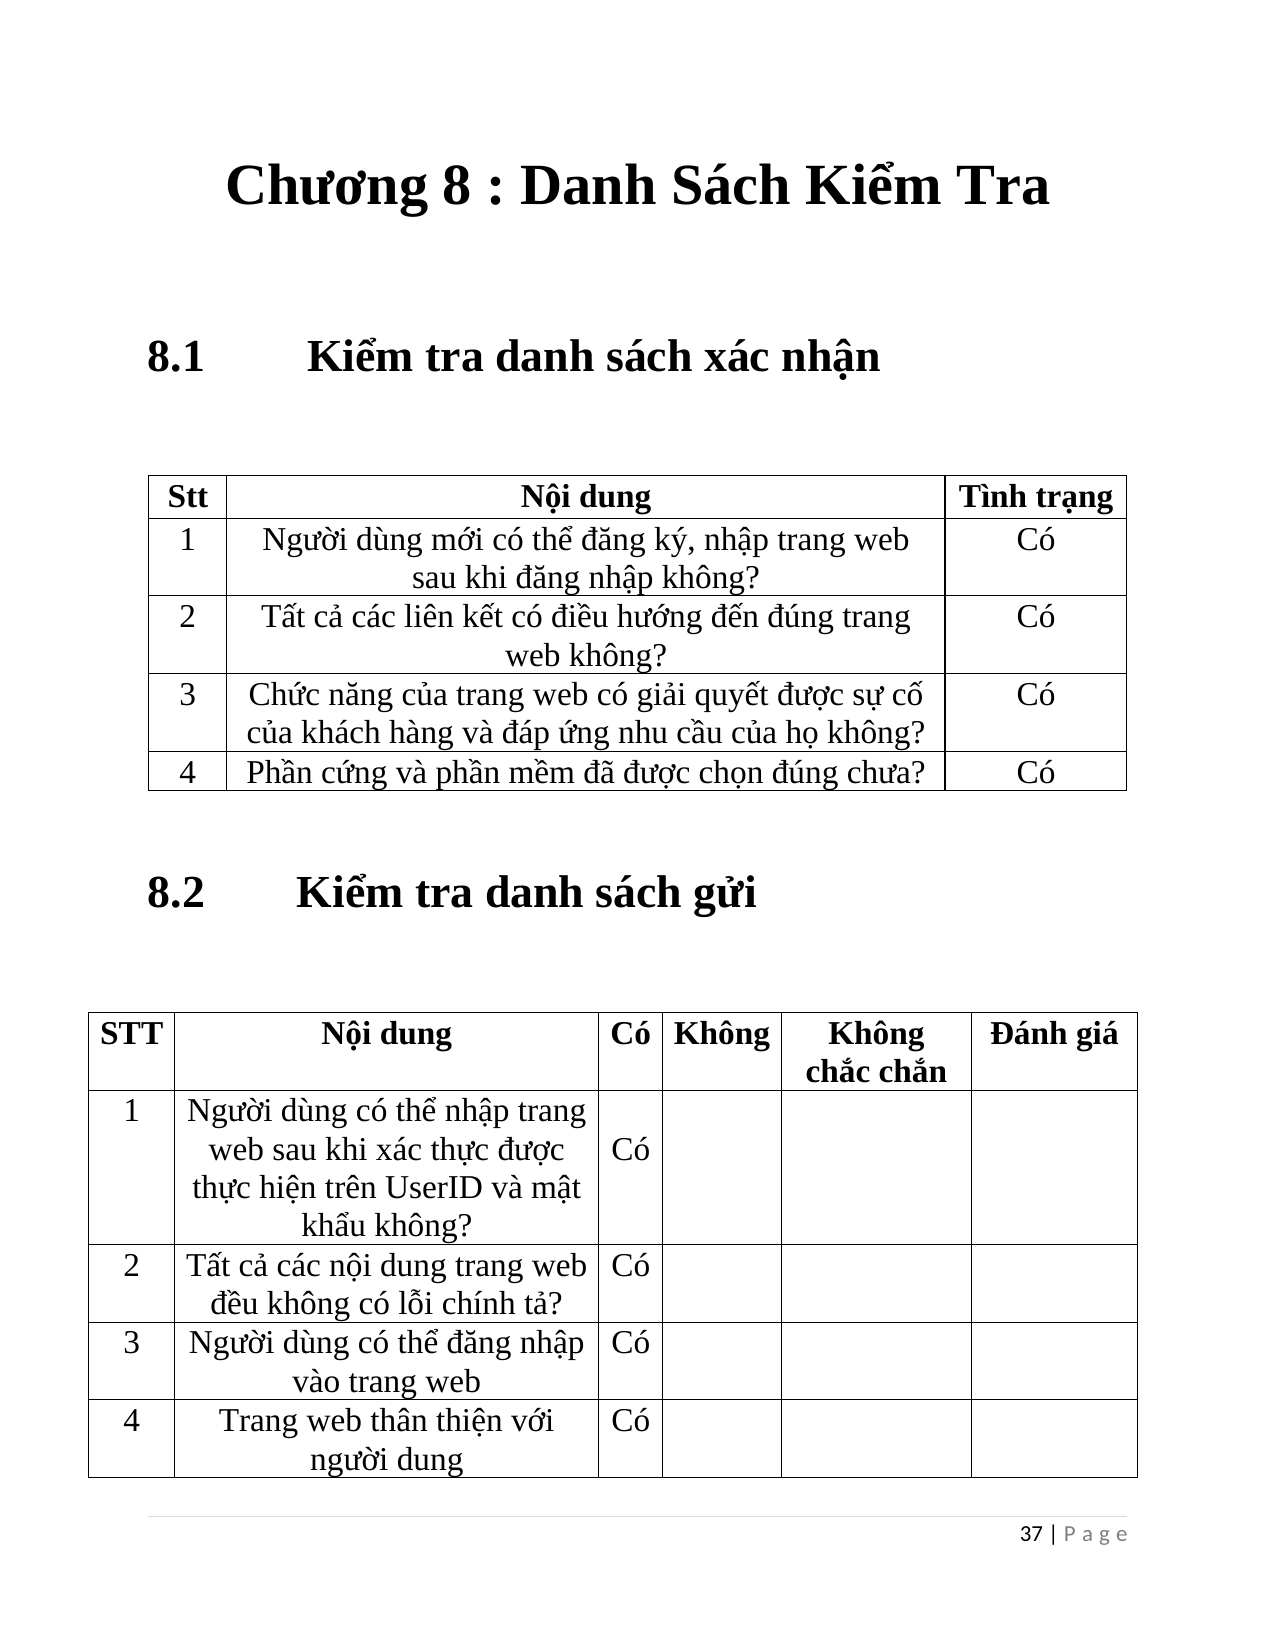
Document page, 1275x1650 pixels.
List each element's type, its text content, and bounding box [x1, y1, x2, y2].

table_cell [663, 1323, 781, 1399]
table_cell 1 [89, 1091, 174, 1244]
table_cell [663, 1400, 781, 1477]
table_header Không chắc chắn [782, 1013, 971, 1089]
table_cell 3 [89, 1323, 174, 1399]
table_cell 4 [89, 1400, 174, 1477]
table_cell [782, 1400, 971, 1477]
table_cell Có [946, 674, 1126, 751]
table_cell [663, 1245, 781, 1322]
table_cell 2 [89, 1245, 174, 1322]
table_header Nội dung [227, 476, 944, 518]
table_header Tình trạng [946, 476, 1126, 518]
table_cell [972, 1245, 1137, 1322]
table_cell 2 [149, 596, 226, 673]
table_cell [972, 1323, 1137, 1399]
table_cell [972, 1091, 1137, 1244]
table_cell Có [599, 1400, 662, 1477]
table_cell Phần cứng và phần mềm đã được chọn đúng chưa? [227, 752, 944, 790]
table_cell [663, 1091, 781, 1244]
text 8.2 Kiểm tra danh sách gửi [148, 865, 1127, 917]
table_cell Người dùng mới có thể đăng ký, nhập trang web sau khi đăng nhập không? [227, 519, 944, 595]
table_cell Chức năng của trang web có giải quyết được sự cố của khách hàng và đáp ứng nhu cầu của họ không? [227, 674, 944, 751]
table_cell [782, 1091, 971, 1244]
table_cell [782, 1245, 971, 1322]
table_cell Có [599, 1245, 662, 1322]
table_cell Tất cả các nội dung trang web đều không có lỗi chính tả? [175, 1245, 598, 1322]
table_cell 3 [149, 674, 226, 751]
table_header Đánh giá [972, 1013, 1137, 1089]
table_cell Người dùng có thể nhập trang web sau khi xác thực được thực hiện trên UserID và mật khẩu không? [175, 1091, 598, 1244]
table_header Có [599, 1013, 662, 1089]
table_cell Có [946, 519, 1126, 595]
table_cell Trang web thân thiện với người dung [175, 1400, 598, 1477]
table_cell Người dùng có thể đăng nhập vào trang web [175, 1323, 598, 1399]
table_header Nội dung [175, 1013, 598, 1089]
table_cell Có [599, 1091, 662, 1244]
text 8.1 Kiểm tra danh sách xác nhận [148, 328, 1127, 381]
table_cell [782, 1323, 971, 1399]
table_cell 4 [149, 752, 226, 790]
table_header STT [89, 1013, 174, 1089]
table_header Stt [149, 476, 226, 518]
table_cell Có [946, 596, 1126, 673]
text Chương 8 : Danh Sách Kiểm Tra [148, 150, 1127, 217]
table_cell Tất cả các liên kết có điều hướng đến đúng trang web không? [227, 596, 944, 673]
table_cell 1 [149, 519, 226, 595]
table_cell Có [599, 1323, 662, 1399]
table_header Không [663, 1013, 781, 1089]
table_cell Có [946, 752, 1126, 790]
table_cell [972, 1400, 1137, 1477]
